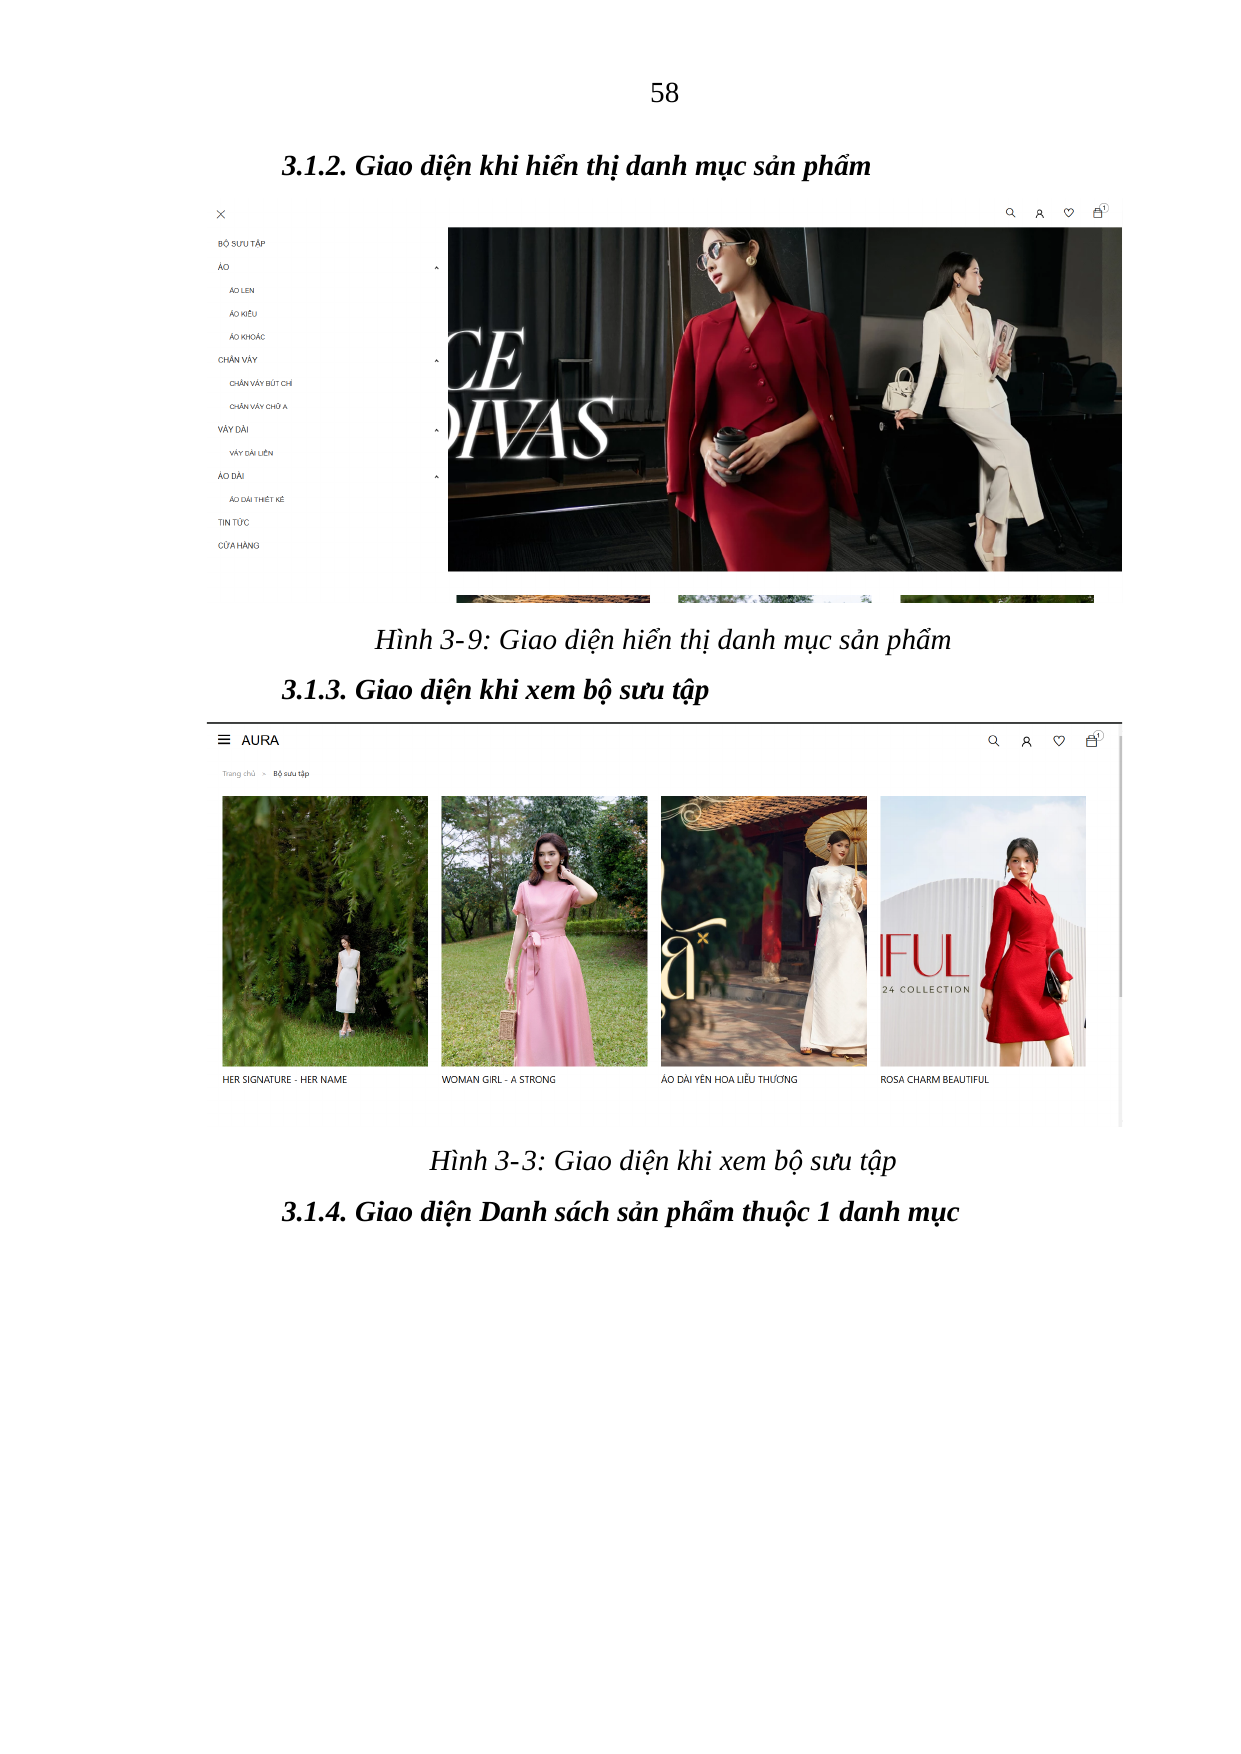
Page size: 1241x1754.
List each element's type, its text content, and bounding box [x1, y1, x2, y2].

text Hình 3-3: Giao diện khi xem bộ sưu tập [207, 1143, 1122, 1177]
text Giao diện khi xem bộ sưu tập [282, 672, 1122, 706]
picture [206, 198, 1123, 603]
picture [206, 722, 1123, 1127]
text Giao diện khi hiển thị danh mục sản phẩm [282, 148, 1122, 181]
text Giao diện Danh sách sản phẩm thuộc 1 danh mục [282, 1194, 1122, 1227]
